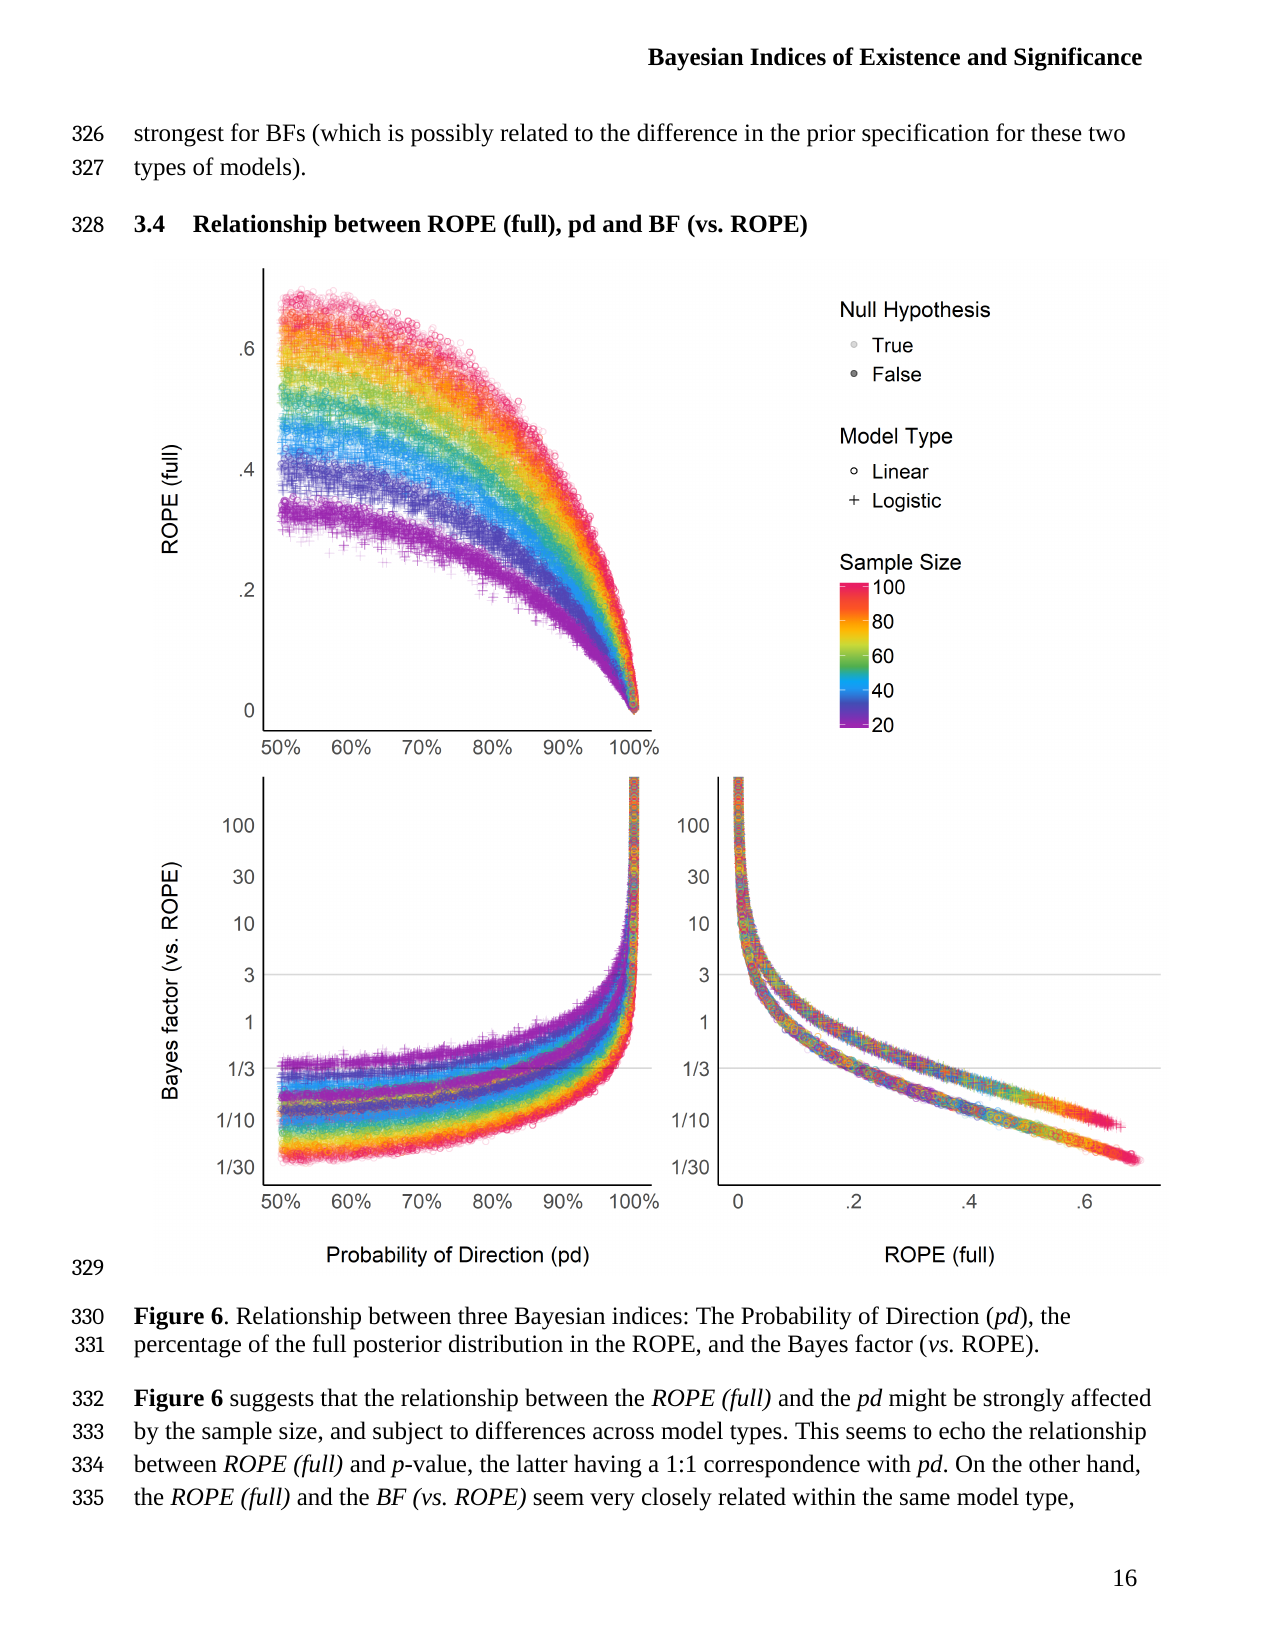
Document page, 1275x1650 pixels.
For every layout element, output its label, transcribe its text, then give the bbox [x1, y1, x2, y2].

picture [152, 259, 1169, 1276]
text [133, 118, 1152, 180]
subtitle Relationship between ROPE (full), pd and BF (vs. ROPE) [133, 209, 1152, 238]
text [133, 1383, 1152, 1511]
